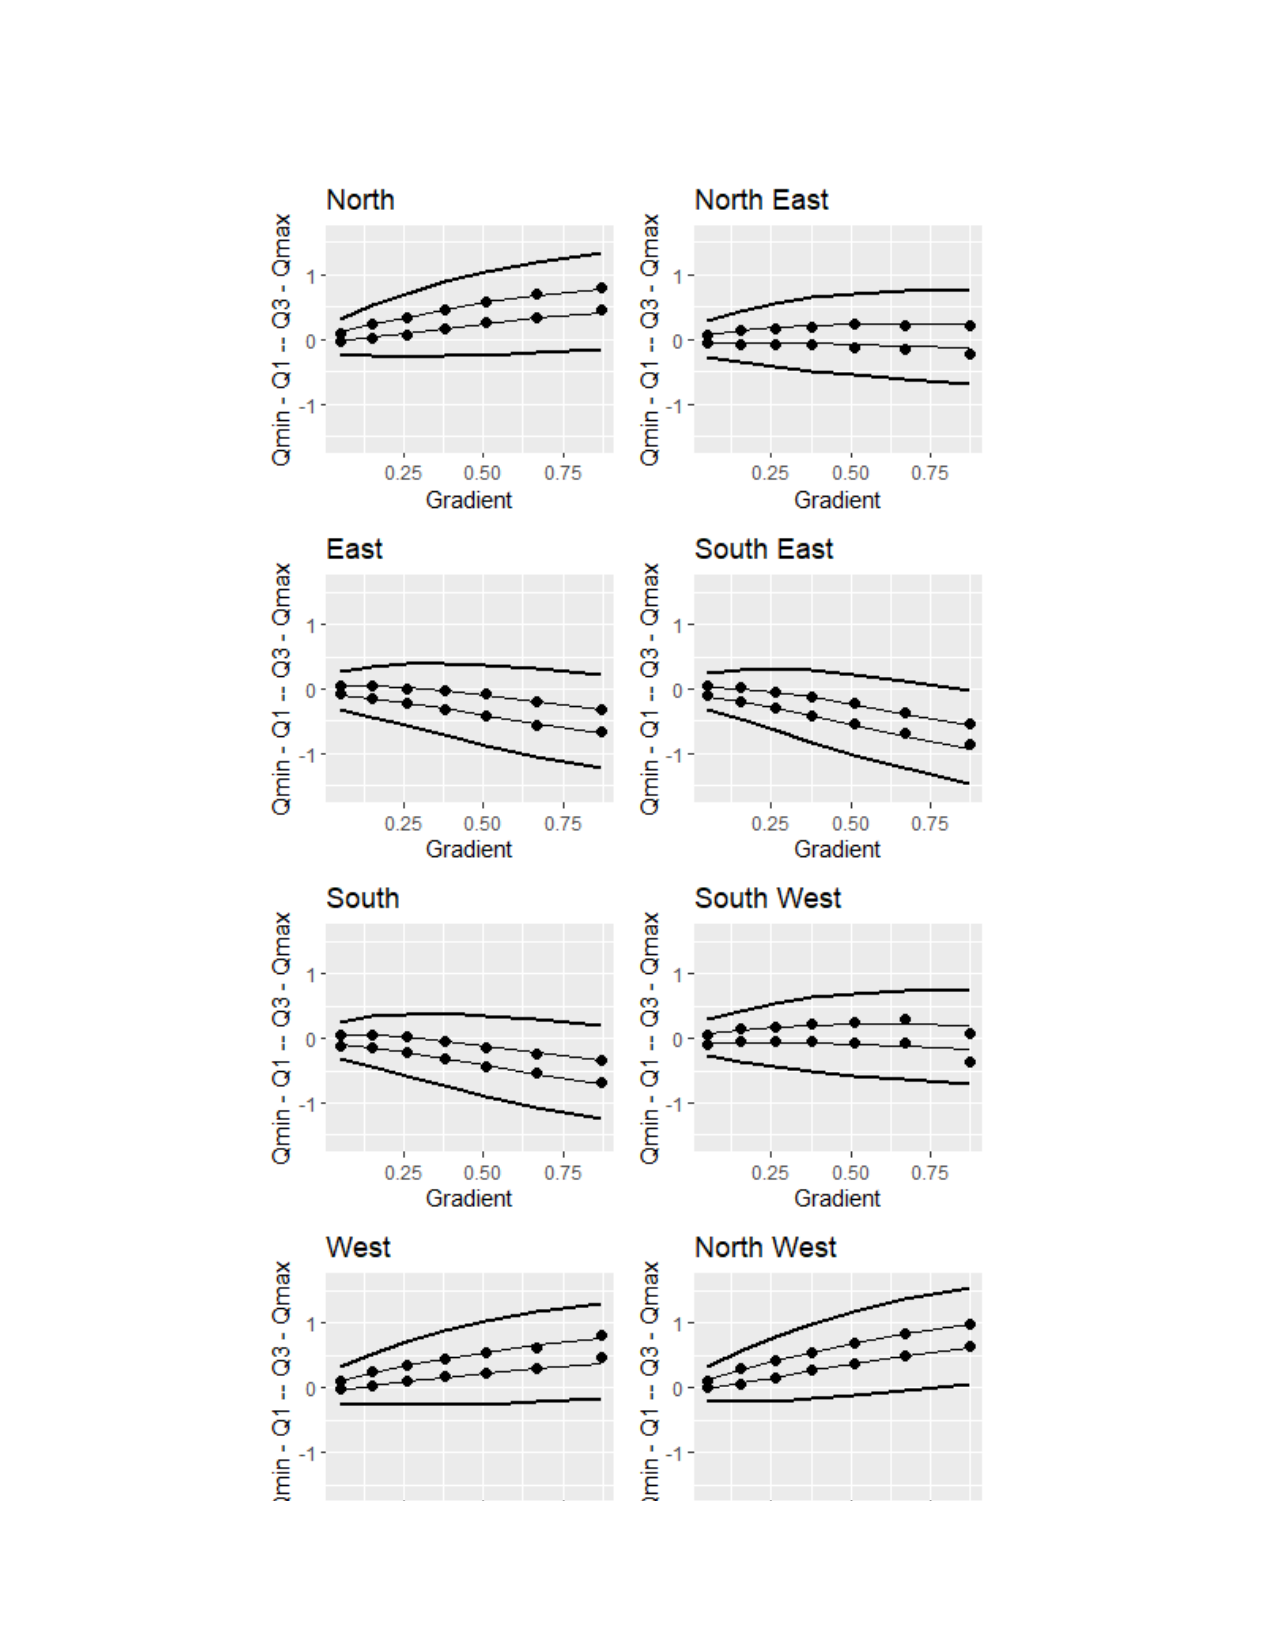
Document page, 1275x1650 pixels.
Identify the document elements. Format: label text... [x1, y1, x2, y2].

picture [247, 153, 1006, 1501]
table_header Figure 5: Hillslope gradient- and aspect-dependent level of detection (LoD). The dots indicate calculated first and third quartiles for each slope and aspect interval, the thin lines show the polynomial fit to those points, and the thick lines show the Tukey’s fences using a k value of 1.5. [139, 150, 1114, 1500]
